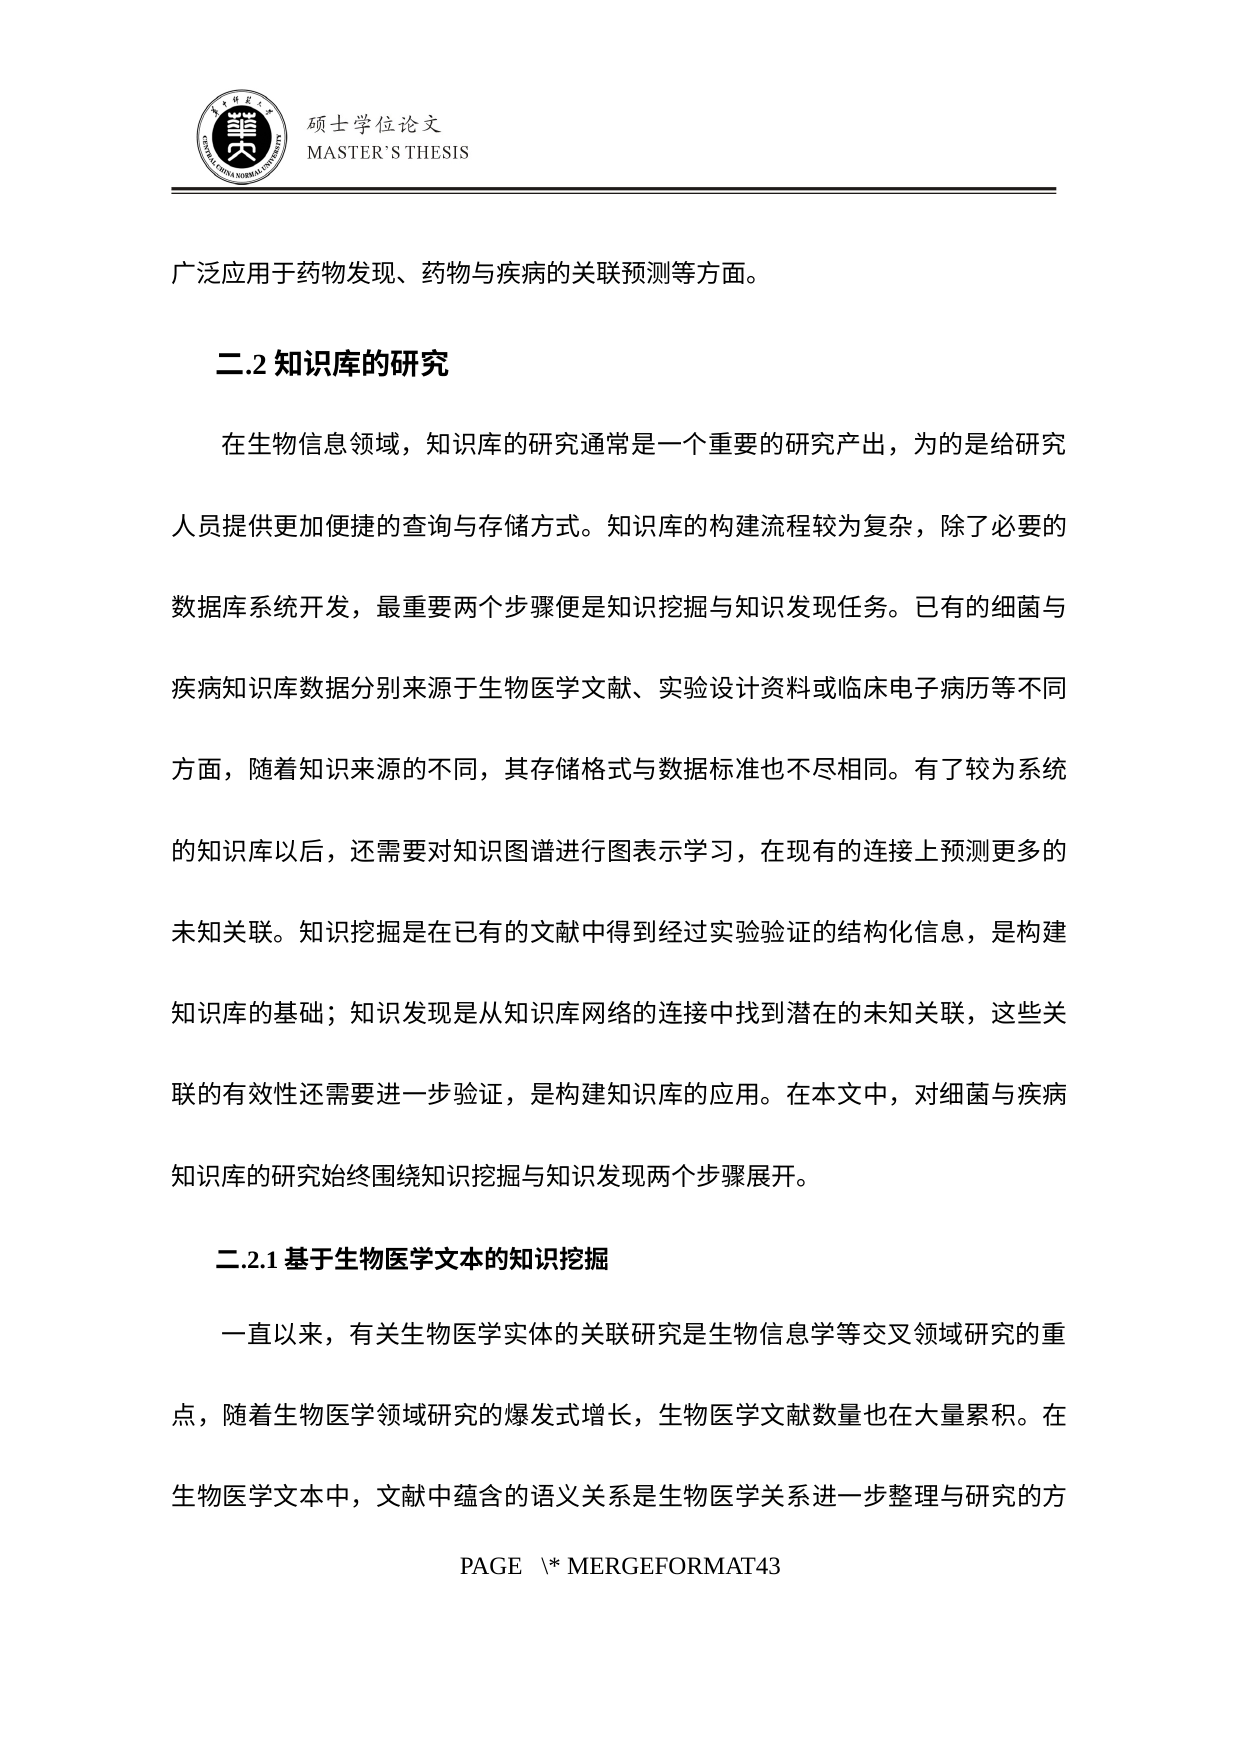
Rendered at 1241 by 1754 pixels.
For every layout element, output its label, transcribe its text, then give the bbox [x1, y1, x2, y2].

picture [171, 88, 1057, 194]
subtitle 基于生物医学文本的知识挖掘 [216, 1225, 1069, 1290]
text 在生物信息领域，知识库的研究通常是一个重要的研究产出，为的是给研究人员提供更加便捷的查询与存储方式。知识库的构建流程较为复杂，除了必要的数据库系统开发，最重要两个步骤便是知识挖掘与知识发现任务。已有的细菌与疾病知识库数据分别来源于生物医学文献、实验设计资料或临床电子病历等不同方面，随着知识来源的不同，其存储格式与数据标准也不尽相同。有了较为系统的知识库以后，还需要对知识图谱进行图表示学习，在现有的连接上预测更多的未知关联。知识挖掘是在已有的文献中得到经过实验验证的结构化信息，是构建知识库的基础；知识发现是从知识库网络的连接中找到潜在的未知关联，这些关联的有效性还需要进一步验证，是构建知识库的应用。在本文中，对细菌与疾病知识库的研究始终围绕知识挖掘与知识发现两个步骤展开。 [171, 410, 1069, 1207]
subtitle 知识库的研究 [216, 329, 1069, 394]
